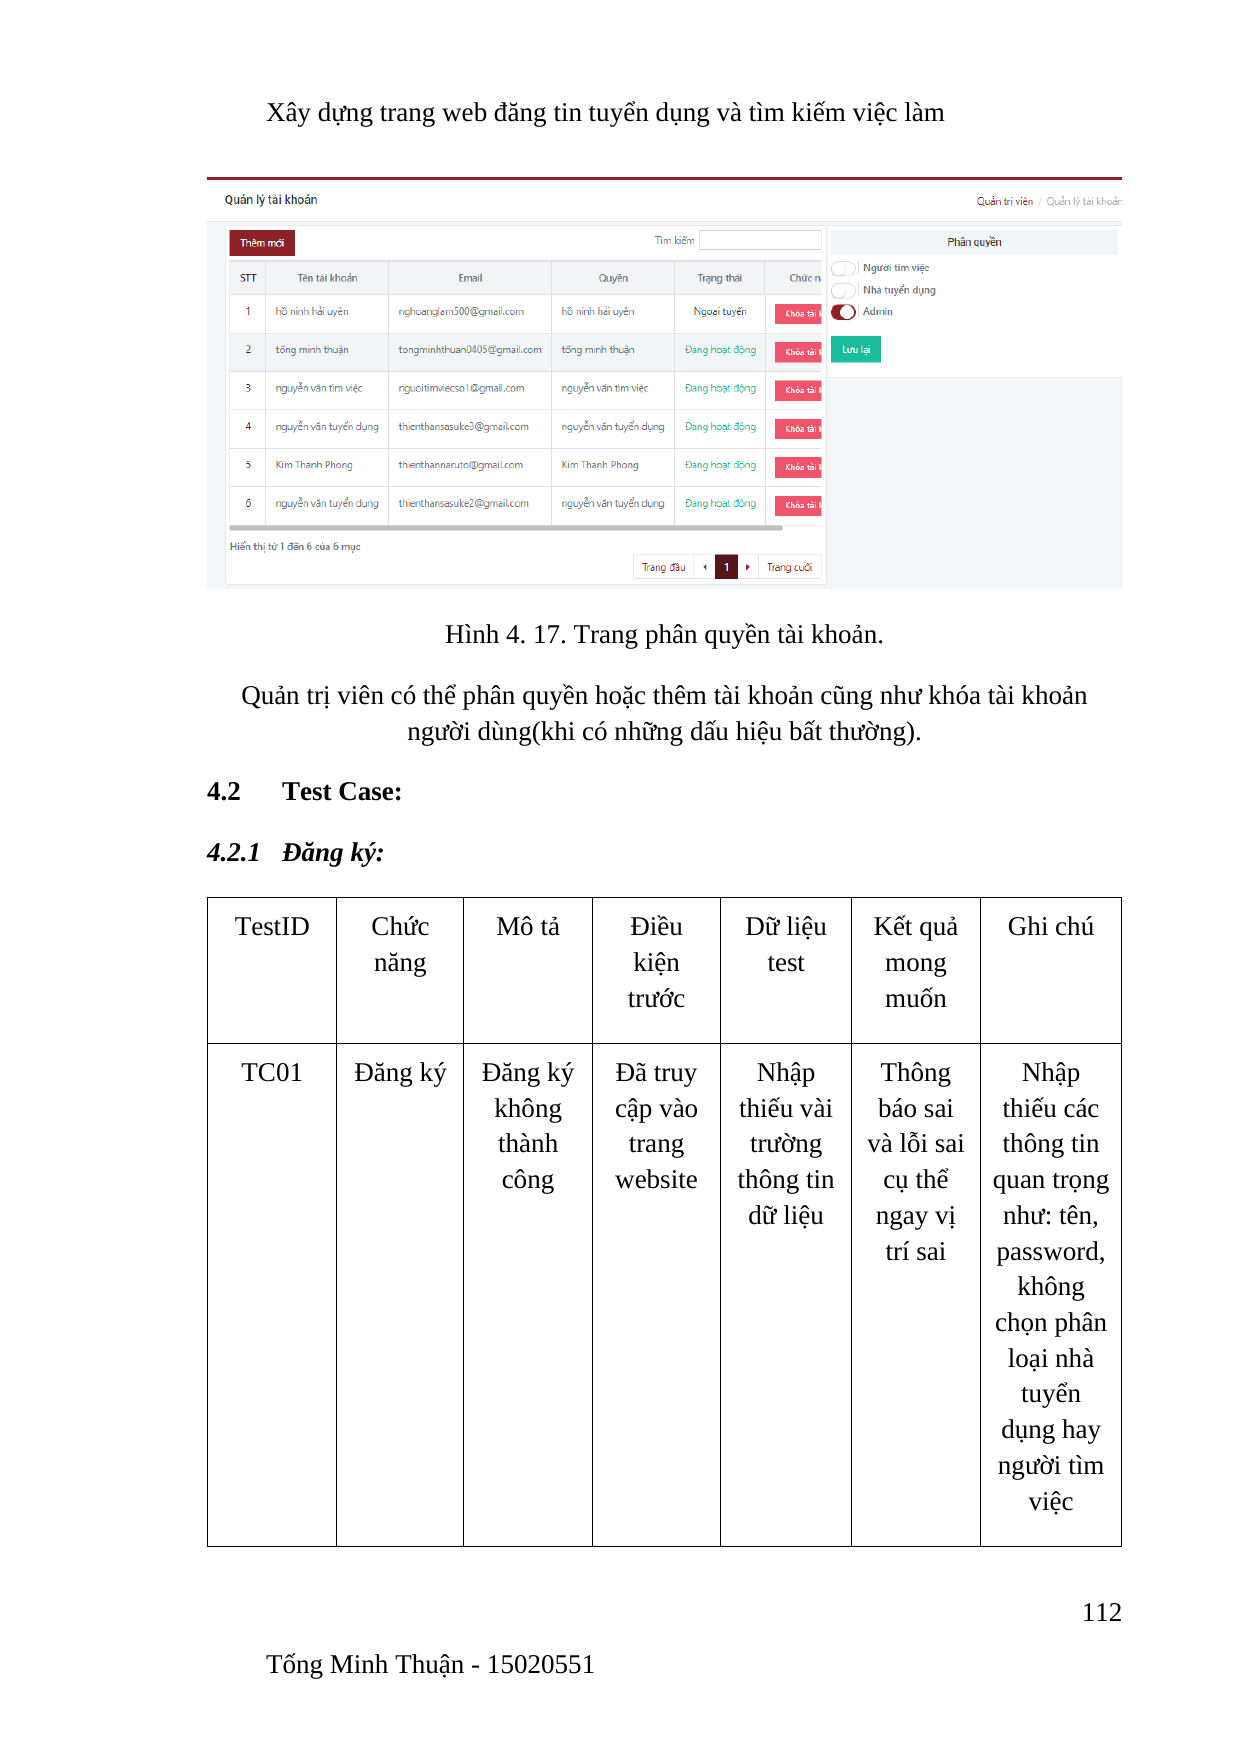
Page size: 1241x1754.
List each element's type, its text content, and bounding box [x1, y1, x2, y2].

text Đăng ký: [207, 836, 1122, 867]
table_cell Nhập thiếu vài trường thông tin dữ liệu [721, 1044, 851, 1546]
text Quản trị viên có thể phân quyền hoặc thêm tài khoản cũng như khóa tài khoản người dùng(khi có những dấu hiệu bất thường). [207, 679, 1122, 746]
table_header Mô tả [464, 898, 592, 1042]
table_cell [464, 1044, 592, 1546]
table_cell TC01 [208, 1044, 336, 1546]
picture [206, 177, 1123, 589]
text Test Case: [207, 775, 1122, 806]
table_cell Thông báo sai và lỗi sai cụ thể ngay vị trí sai [852, 1044, 980, 1546]
text Hình 4. 17. Trang phân quyền tài khoản. [207, 618, 1122, 649]
table_header Chức năng [337, 898, 463, 1042]
table_header Kết quả mong muốn [852, 898, 980, 1042]
table_header Điều kiện trước [593, 898, 720, 1042]
table_header Dữ liệu test [721, 898, 851, 1042]
table_cell Đăng ký [337, 1044, 463, 1546]
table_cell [593, 1044, 720, 1546]
table_header TestID [208, 898, 336, 1042]
table_cell Nhập thiếu các thông tin quan trọng như: tên, password, không chọn phân loại nhà tuyển dụng hay người tìm việc [981, 1044, 1121, 1546]
table_header Ghi chú [981, 898, 1121, 1042]
